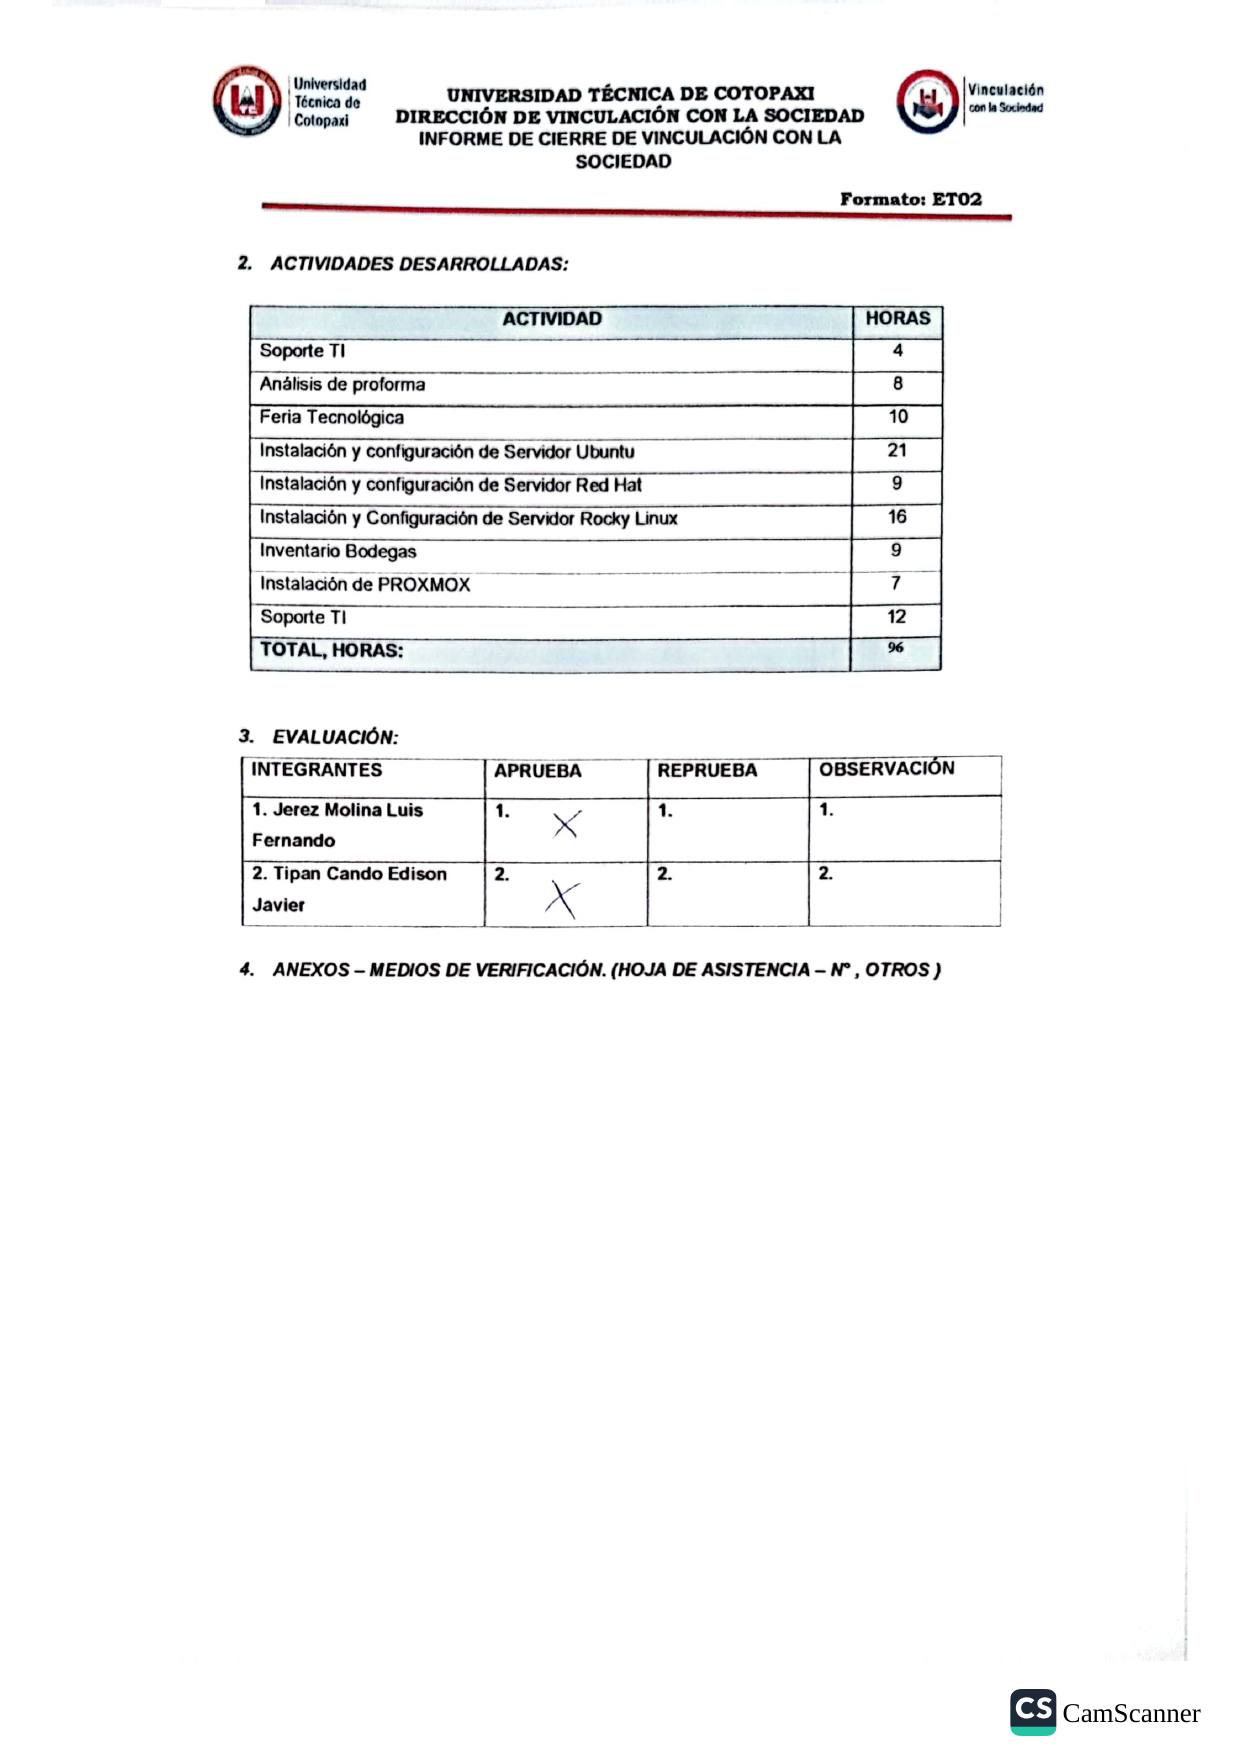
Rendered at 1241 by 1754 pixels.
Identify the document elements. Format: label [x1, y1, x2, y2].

picture [1010, 1689, 1057, 1736]
picture [52, 0, 1188, 1661]
